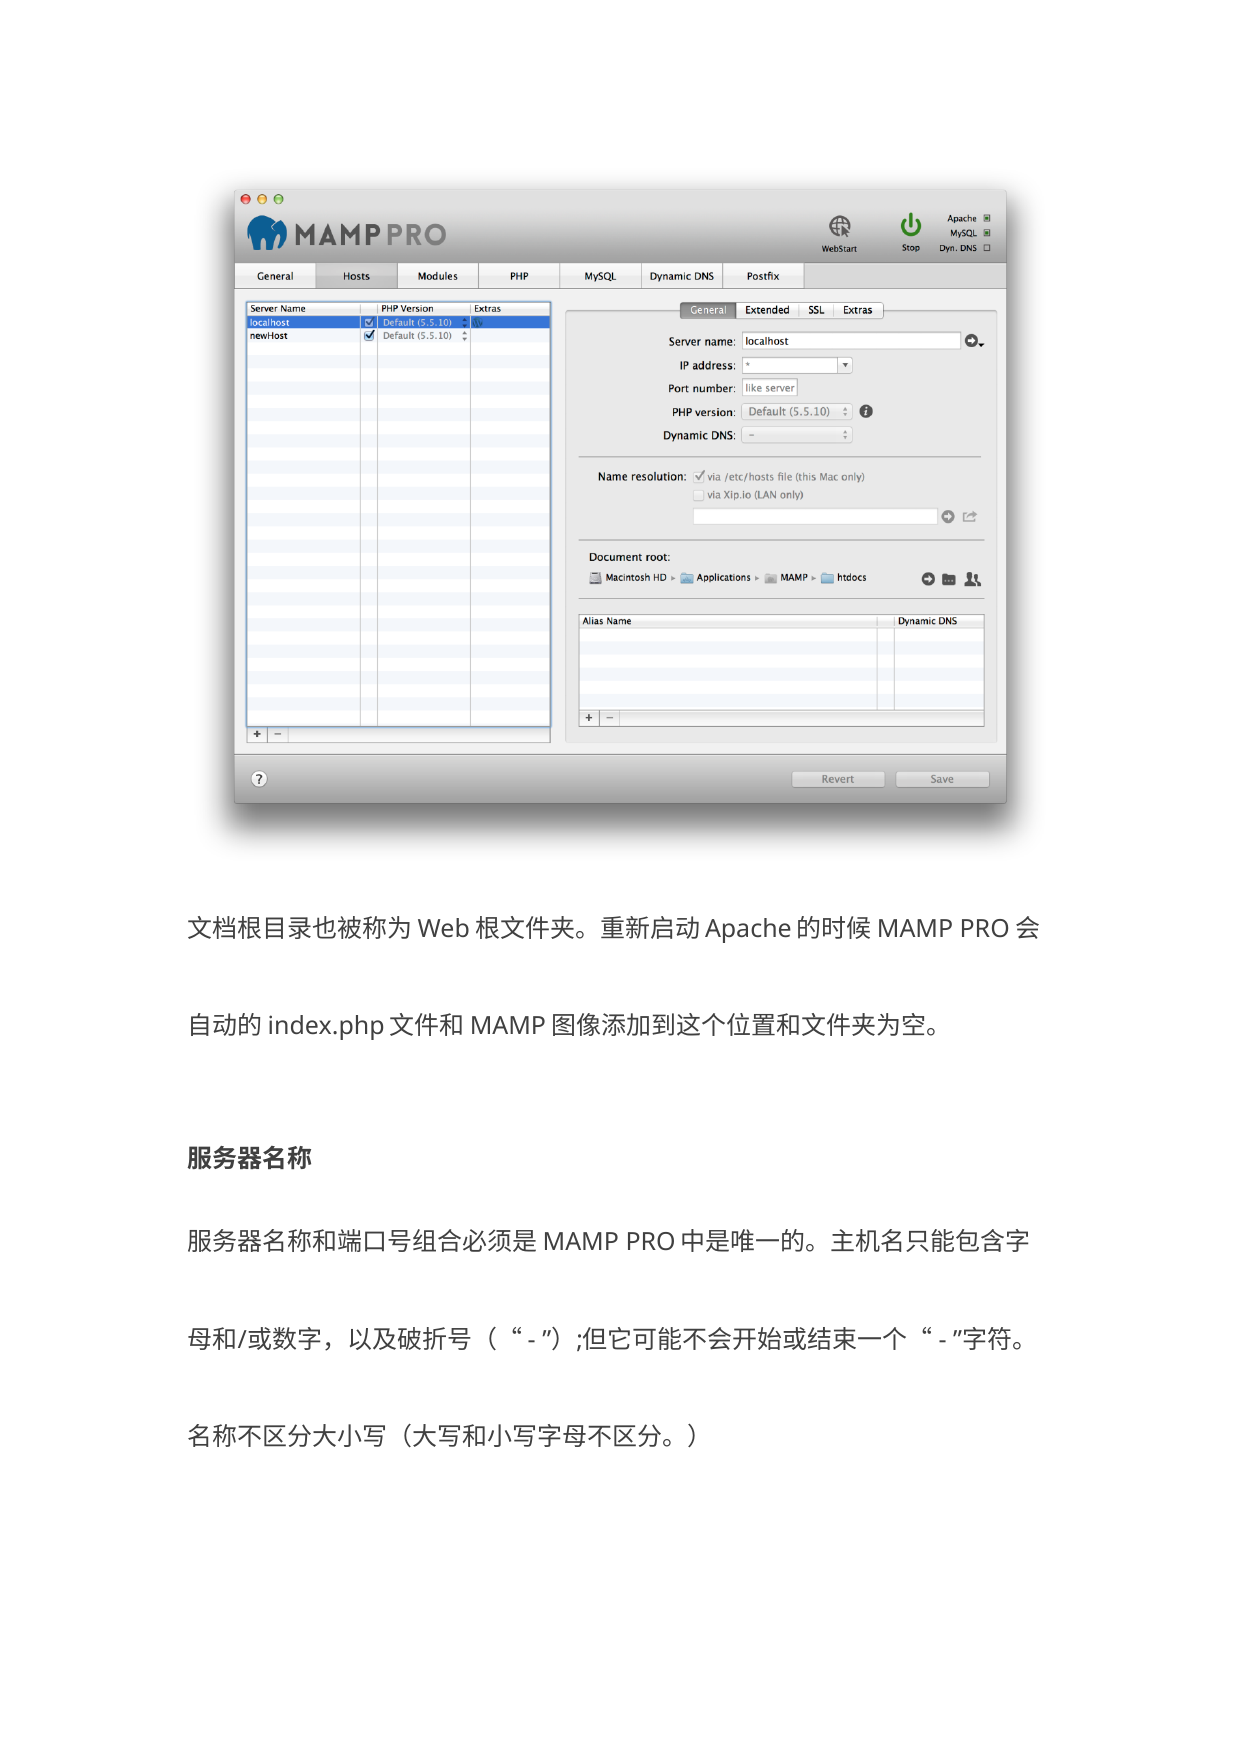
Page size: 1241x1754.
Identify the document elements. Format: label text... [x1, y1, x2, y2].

text 服务器名称和端口号组合必须是MAMP PRO中是唯一的。主机名只能包含字母和/或数字，以及破折号（“ - ”）;但它可能不会开始或结束一个“ - ”字符。名称不区分大小写（大写和小写字母不区分。） [187, 1207, 1053, 1467]
picture [187, 162, 1053, 868]
text 文档根目录也被称为Web根文件夹。重新启动Apache的时候MAMP PRO会自动的index.php文件和MAMP图像添加到这个位置和文件夹为空。 [187, 894, 1053, 1056]
text 服务器名称 [187, 1124, 1053, 1189]
